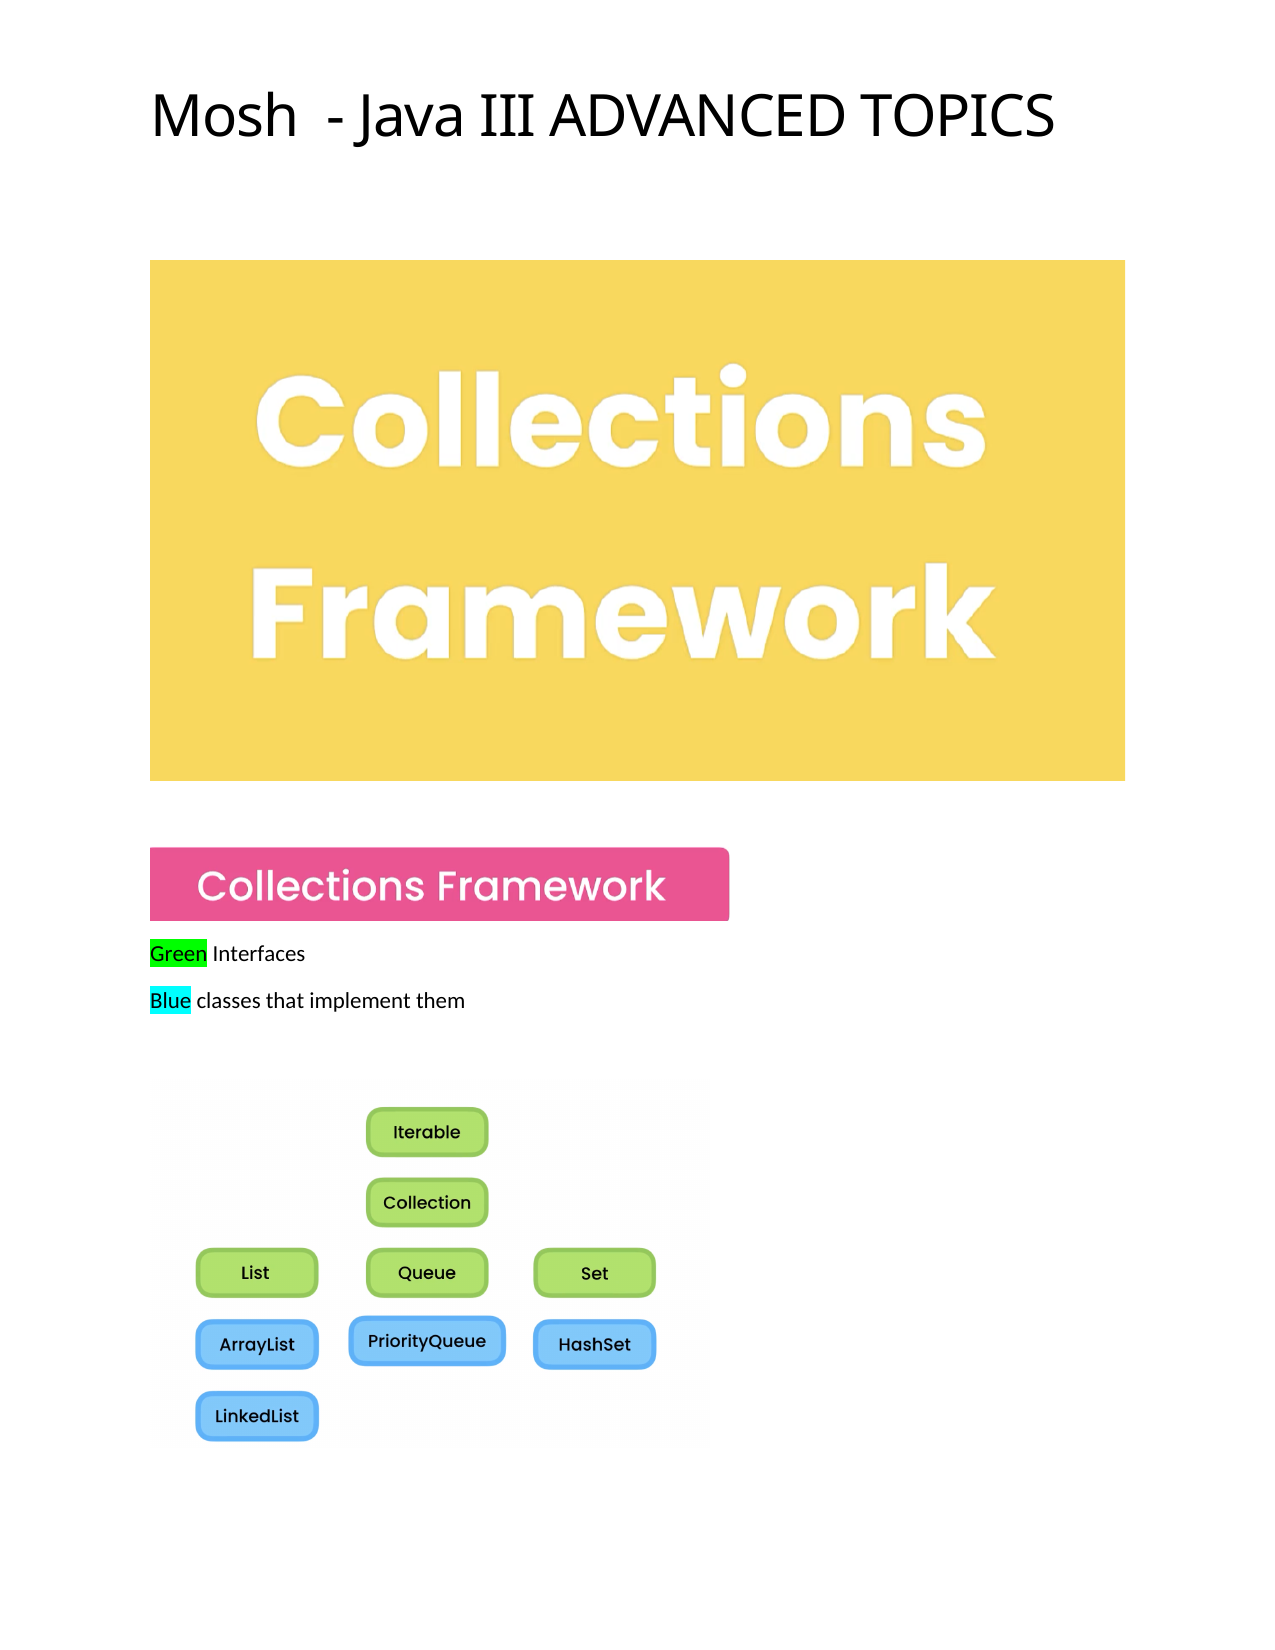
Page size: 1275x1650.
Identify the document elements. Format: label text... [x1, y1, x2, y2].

text Green Interfaces [207, 939, 1125, 967]
picture [150, 1079, 710, 1448]
picture [150, 846, 730, 921]
text Blue classes that implement them [191, 986, 1125, 1014]
picture [150, 260, 1125, 781]
